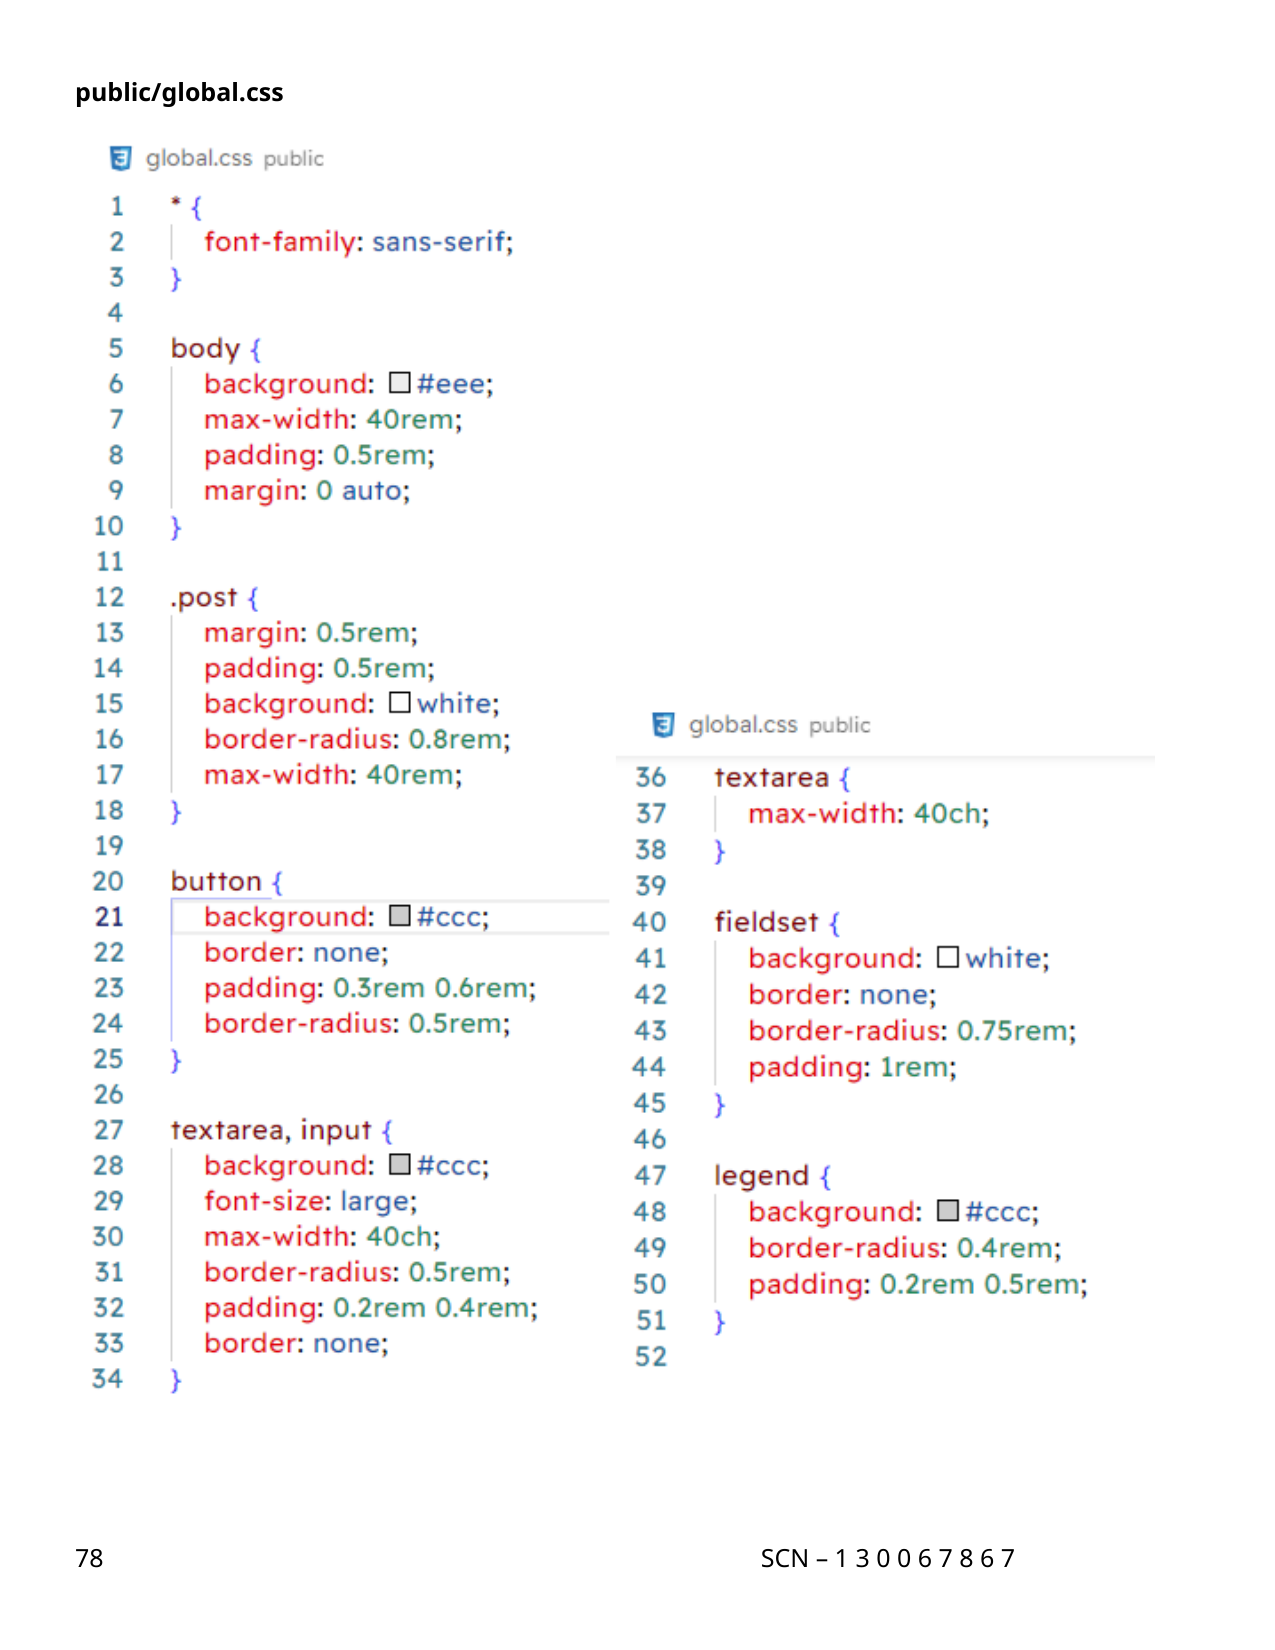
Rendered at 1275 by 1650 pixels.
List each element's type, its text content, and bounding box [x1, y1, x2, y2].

picture [75, 127, 610, 1399]
subtitle public/global.css [75, 75, 1200, 109]
picture [615, 693, 1155, 1399]
